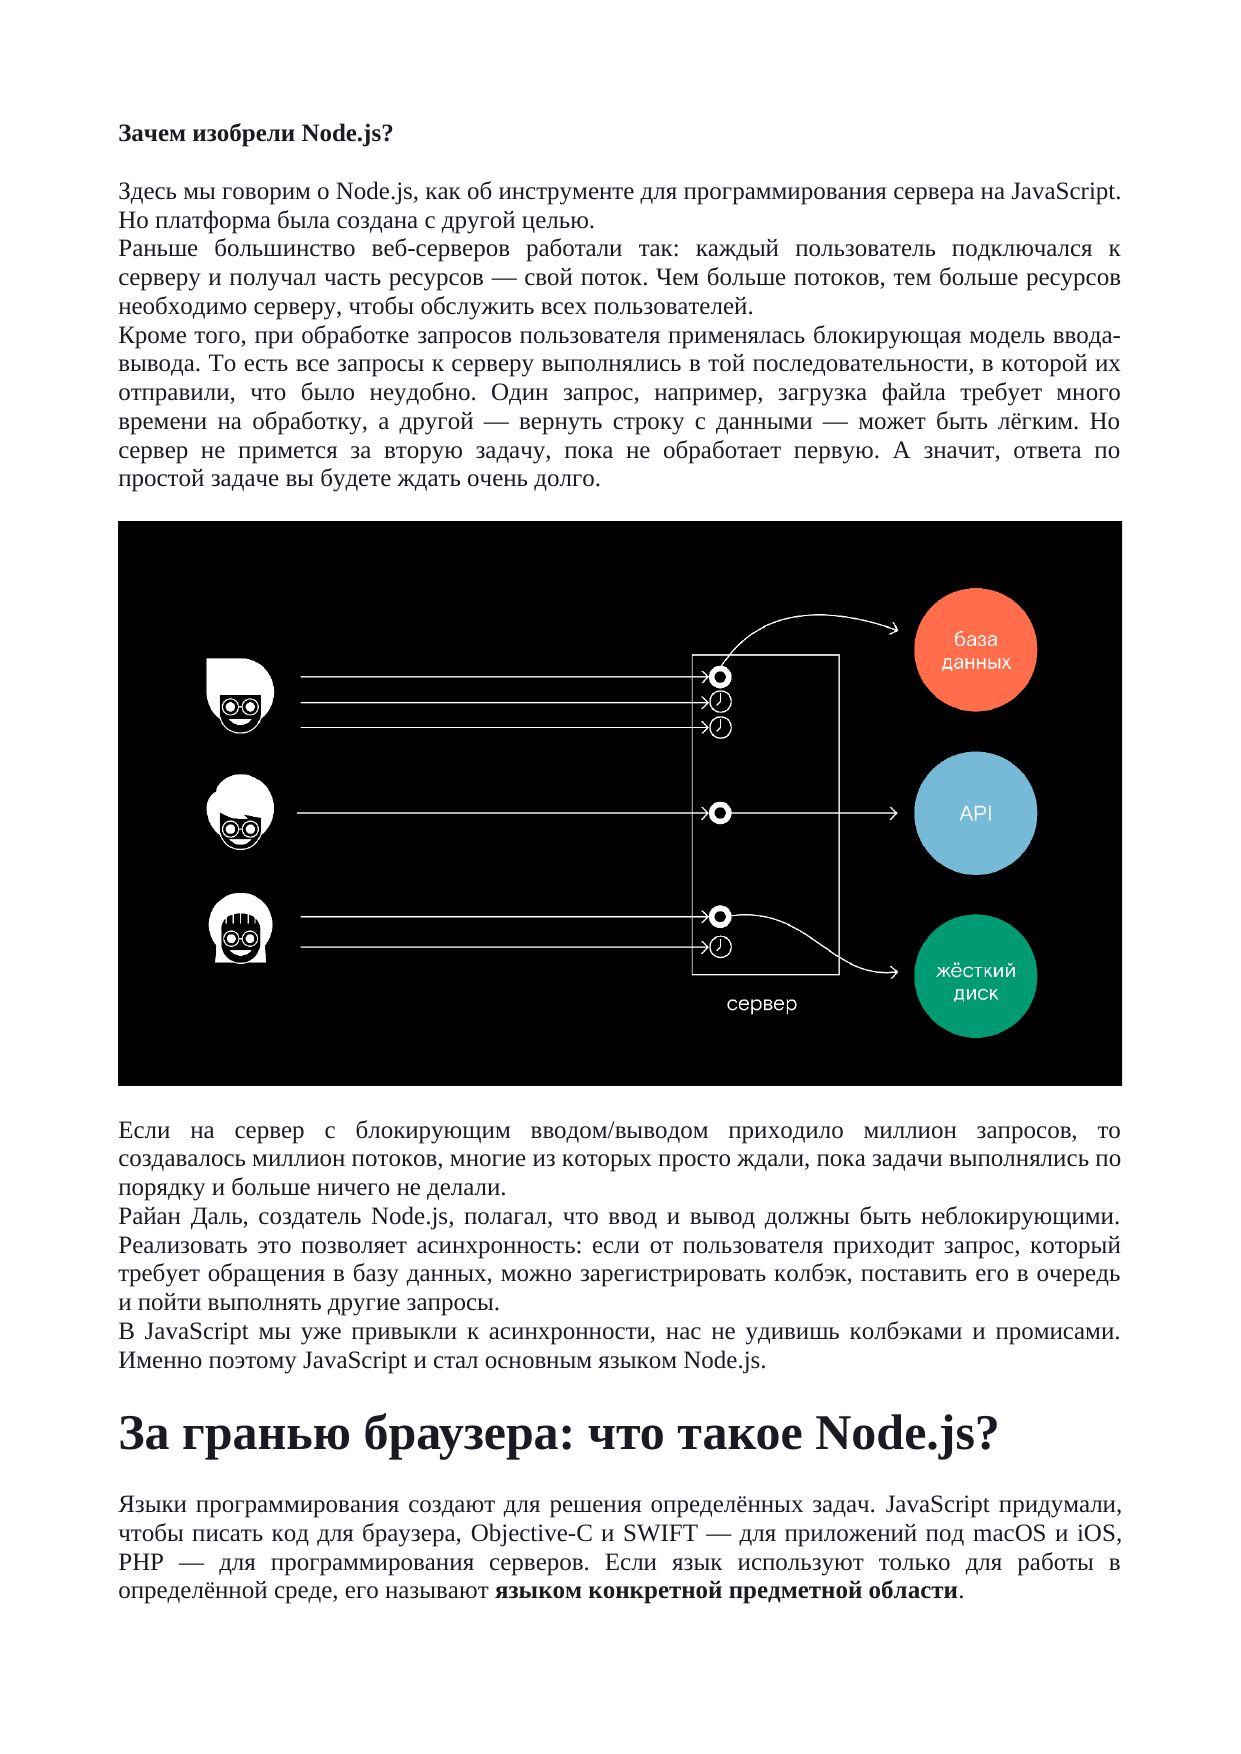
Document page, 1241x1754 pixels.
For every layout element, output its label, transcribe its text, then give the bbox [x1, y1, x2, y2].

picture [118, 521, 1123, 1086]
subtitle За гранью браузера: что такое Node.js? [118, 1403, 1122, 1460]
text Языки программирования создают для решения определённых задач. JavaScript придумали, чтобы писать код для браузера, Objective-C и SWIFT — для приложений под macOS и iOS, PHP — для программирования серверов. Если язык используют только для работы в определённой среде, его называют языком конкретной предметной области. [118, 1489, 1122, 1604]
text Если на сервер с блокирующим вводом/выводом приходило миллион запросов, то создавалось миллион потоков, многие из которых просто ждали, пока задачи выполнялись по порядку и больше ничего не делали. [118, 1115, 1122, 1201]
text Кроме того, при обработке запросов пользователя применялась блокирующая модель ввода-вывода. То есть все запросы к серверу выполнялись в той последовательности, в которой их отправили, что было неудобно. Один запрос, например, загрузка файла требует много времени на обработку, а другой — вернуть строку с данными — может быть лёгким. Но сервер не примется за вторую задачу, пока не обработает первую. А значит, ответа по простой задаче вы будете ждать очень долго. [118, 320, 1122, 492]
text Зачем изобрели Node.js? [118, 118, 1122, 147]
text Раньше большинство веб-серверов работали так: каждый пользователь подключался к серверу и получал часть ресурсов — свой поток. Чем больше потоков, тем больше ресурсов необходимо серверу, чтобы обслужить всех пользователей. [118, 233, 1122, 320]
text Райан Даль, создатель Node.js, полагал, что ввод и вывод должны быть неблокирующими. Реализовать это позволяет асинхронность: если от пользователя приходит запрос, который требует обращения в базу данных, можно зарегистрировать колбэк, поставить его в очередь и пойти выполнять другие запросы. [118, 1201, 1122, 1316]
text В JavaScript мы уже привыкли к асинхронности, нас не удивишь колбэками и промисами. Именно поэтому JavaScript и стал основным языком Node.js. [118, 1316, 1122, 1373]
text Здесь мы говорим о Node.js, как об инструменте для программирования сервера на JavaScript. Но платформа была создана с другой целью. [118, 176, 1122, 233]
